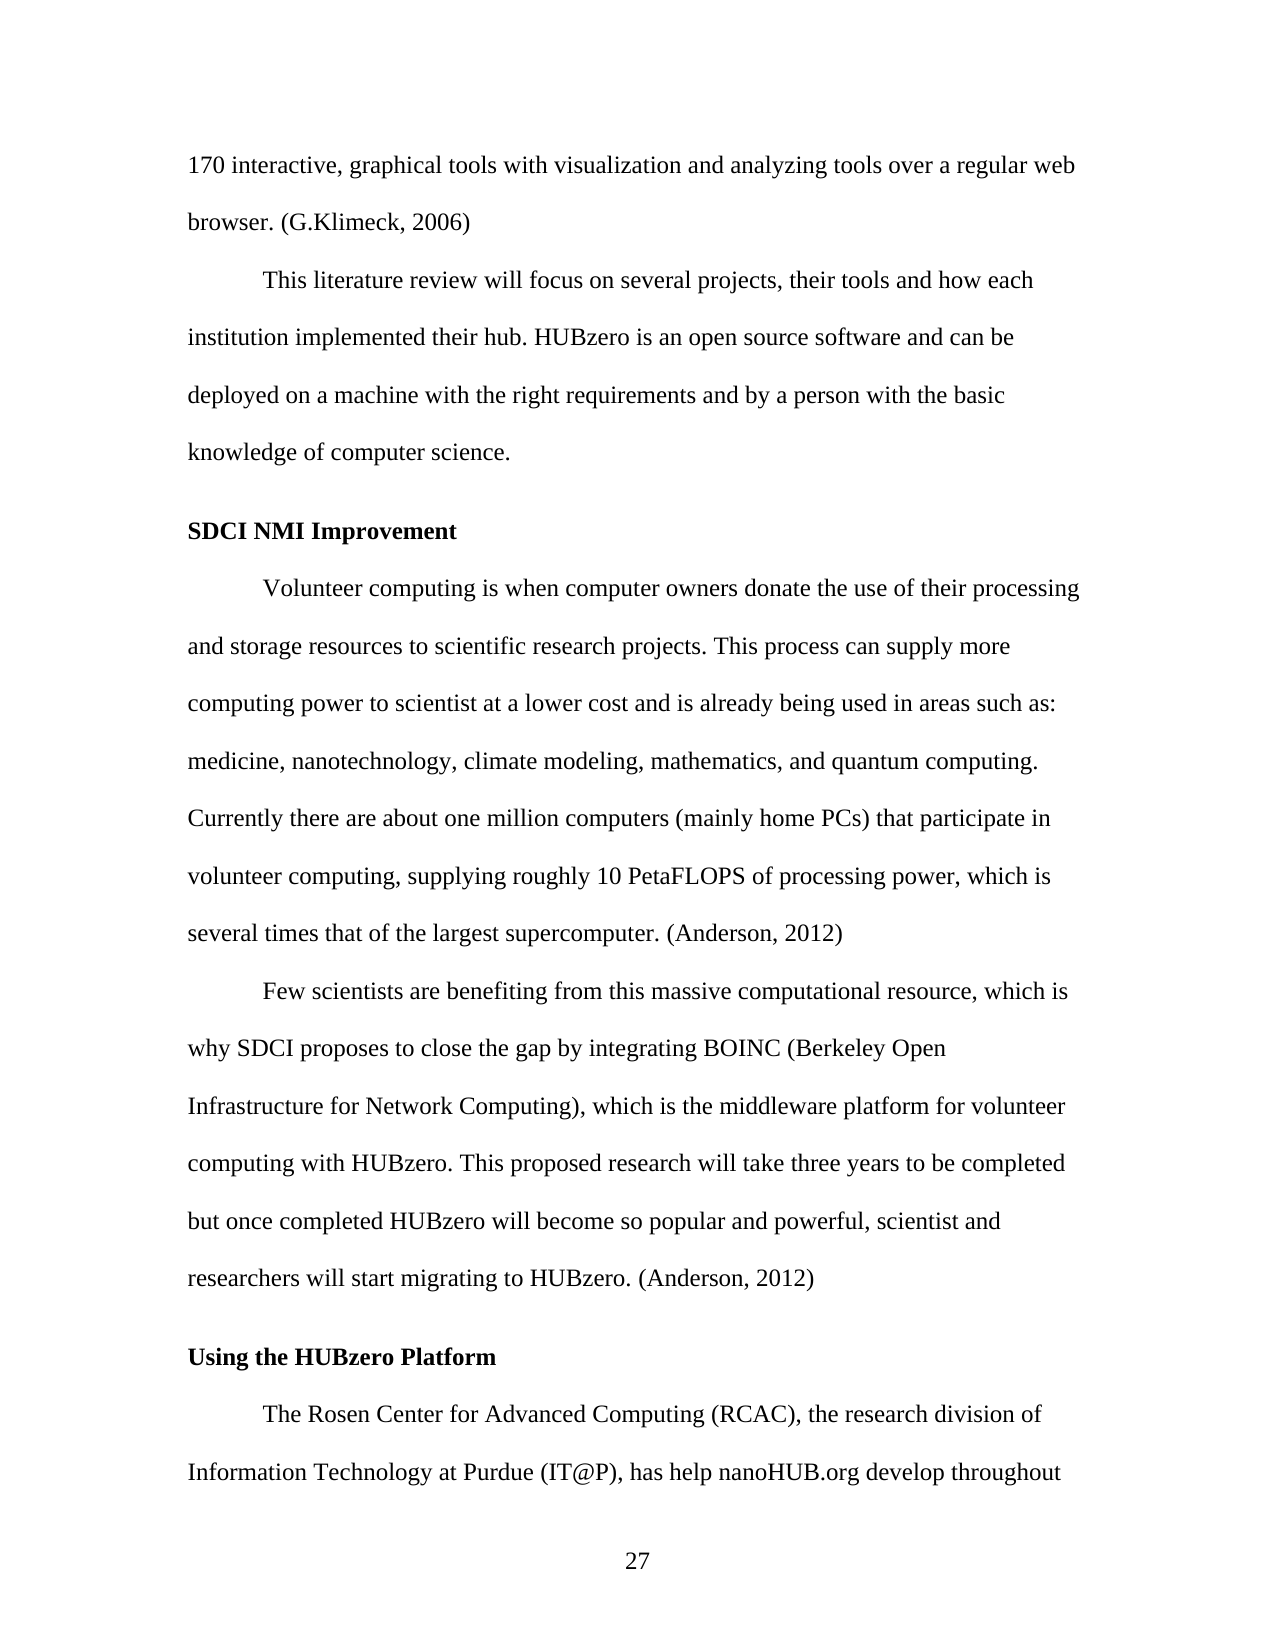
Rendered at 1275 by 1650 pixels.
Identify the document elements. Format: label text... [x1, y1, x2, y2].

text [187, 150, 1087, 236]
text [187, 1399, 1087, 1485]
subtitle SDCI NMI Improvement [187, 516, 1087, 544]
text This literature review will focus on several projects, their tools and how each institution implemented their hub. HUBzero is an open source software and can be deployed on a machine with the right requirements and by a person with the basic knowledge of computer science. [187, 265, 1087, 466]
text Volunteer computing is when computer owners donate the use of their processing and storage resources to scientific research projects. This process can supply more computing power to scientist at a lower cost and is already being used in areas such as: medicine, nanotechnology, climate modeling, mathematics, and quantum computing. Currently there are about one million computers (mainly home PCs) that participate in volunteer computing, supplying roughly 10 PetaFLOPS of processing power, which is several times that of the largest supercomputer. [187, 573, 1087, 947]
text Few scientists are benefiting from this massive computational resource, which is why SDCI proposes to close the gap by integrating BOINC (Berkeley Open Infrastructure for Network Computing), which is the middleware platform for volunteer computing with HUBzero. This proposed research will take three years to be completed but once completed HUBzero will become so popular and powerful, scientist and researchers will start migrating to HUBzero. [187, 976, 1087, 1292]
subtitle Using the HUBzero Platform [187, 1342, 1087, 1370]
